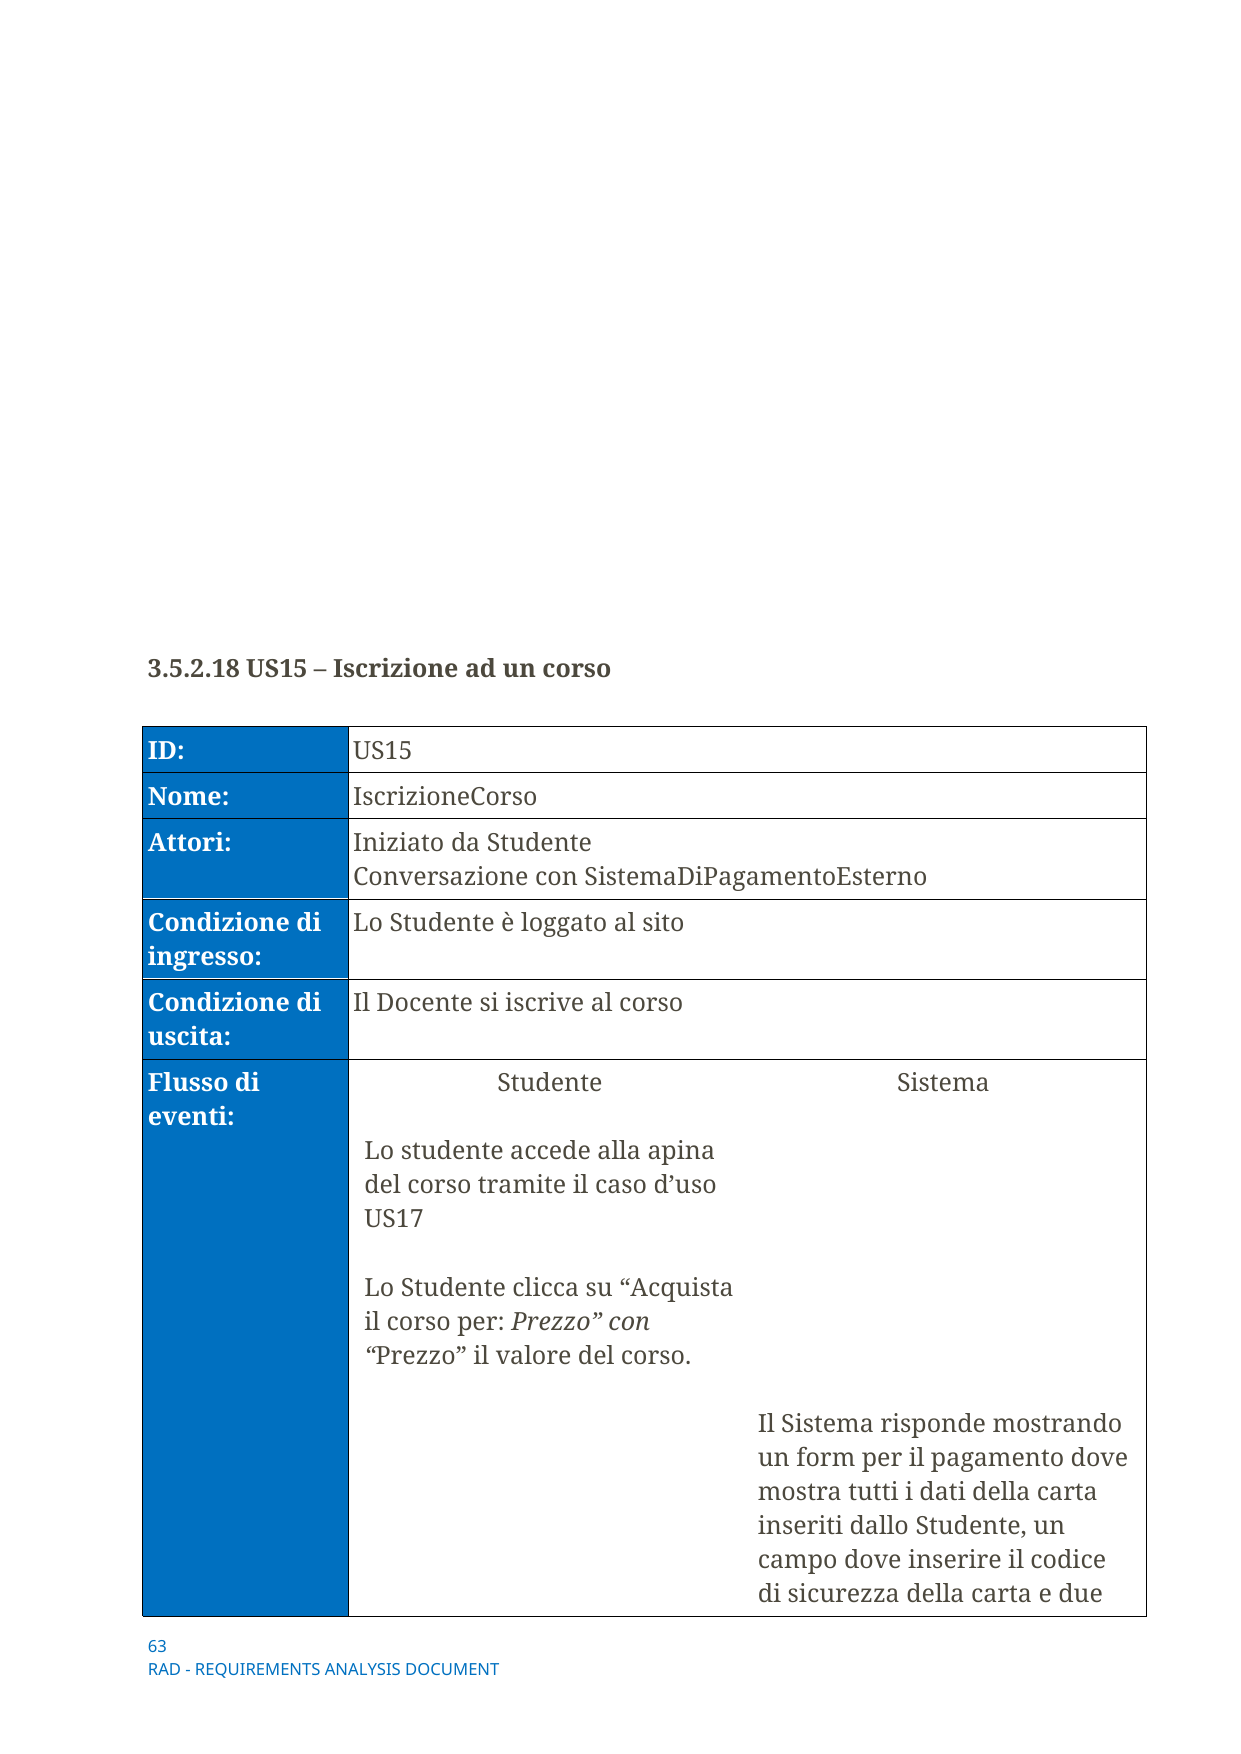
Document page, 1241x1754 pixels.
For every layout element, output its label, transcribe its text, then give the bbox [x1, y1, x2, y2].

table_cell Flusso di eventi: [143, 1060, 348, 1616]
table_cell Condizione di uscita: [143, 980, 348, 1059]
table_cell Condizione di ingresso: [143, 900, 348, 978]
table_header US15 [349, 727, 1146, 772]
table_cell Iniziato da Studente Conversazione con SistemaDiPagamentoEsterno [349, 819, 1146, 898]
table_cell Il Docente si iscrive al corso [349, 980, 1146, 1059]
table_cell IscrizioneCorso [349, 773, 1146, 818]
table_cell Lo Studente è loggato al sito [349, 900, 1146, 978]
table_cell Attori: [143, 819, 348, 898]
table_header ID: [143, 727, 348, 772]
table_cell [349, 1060, 1146, 1616]
table_cell Nome: [143, 773, 348, 818]
text 3.5.2.18 US15 – Iscrizione ad un corso [148, 650, 1092, 684]
